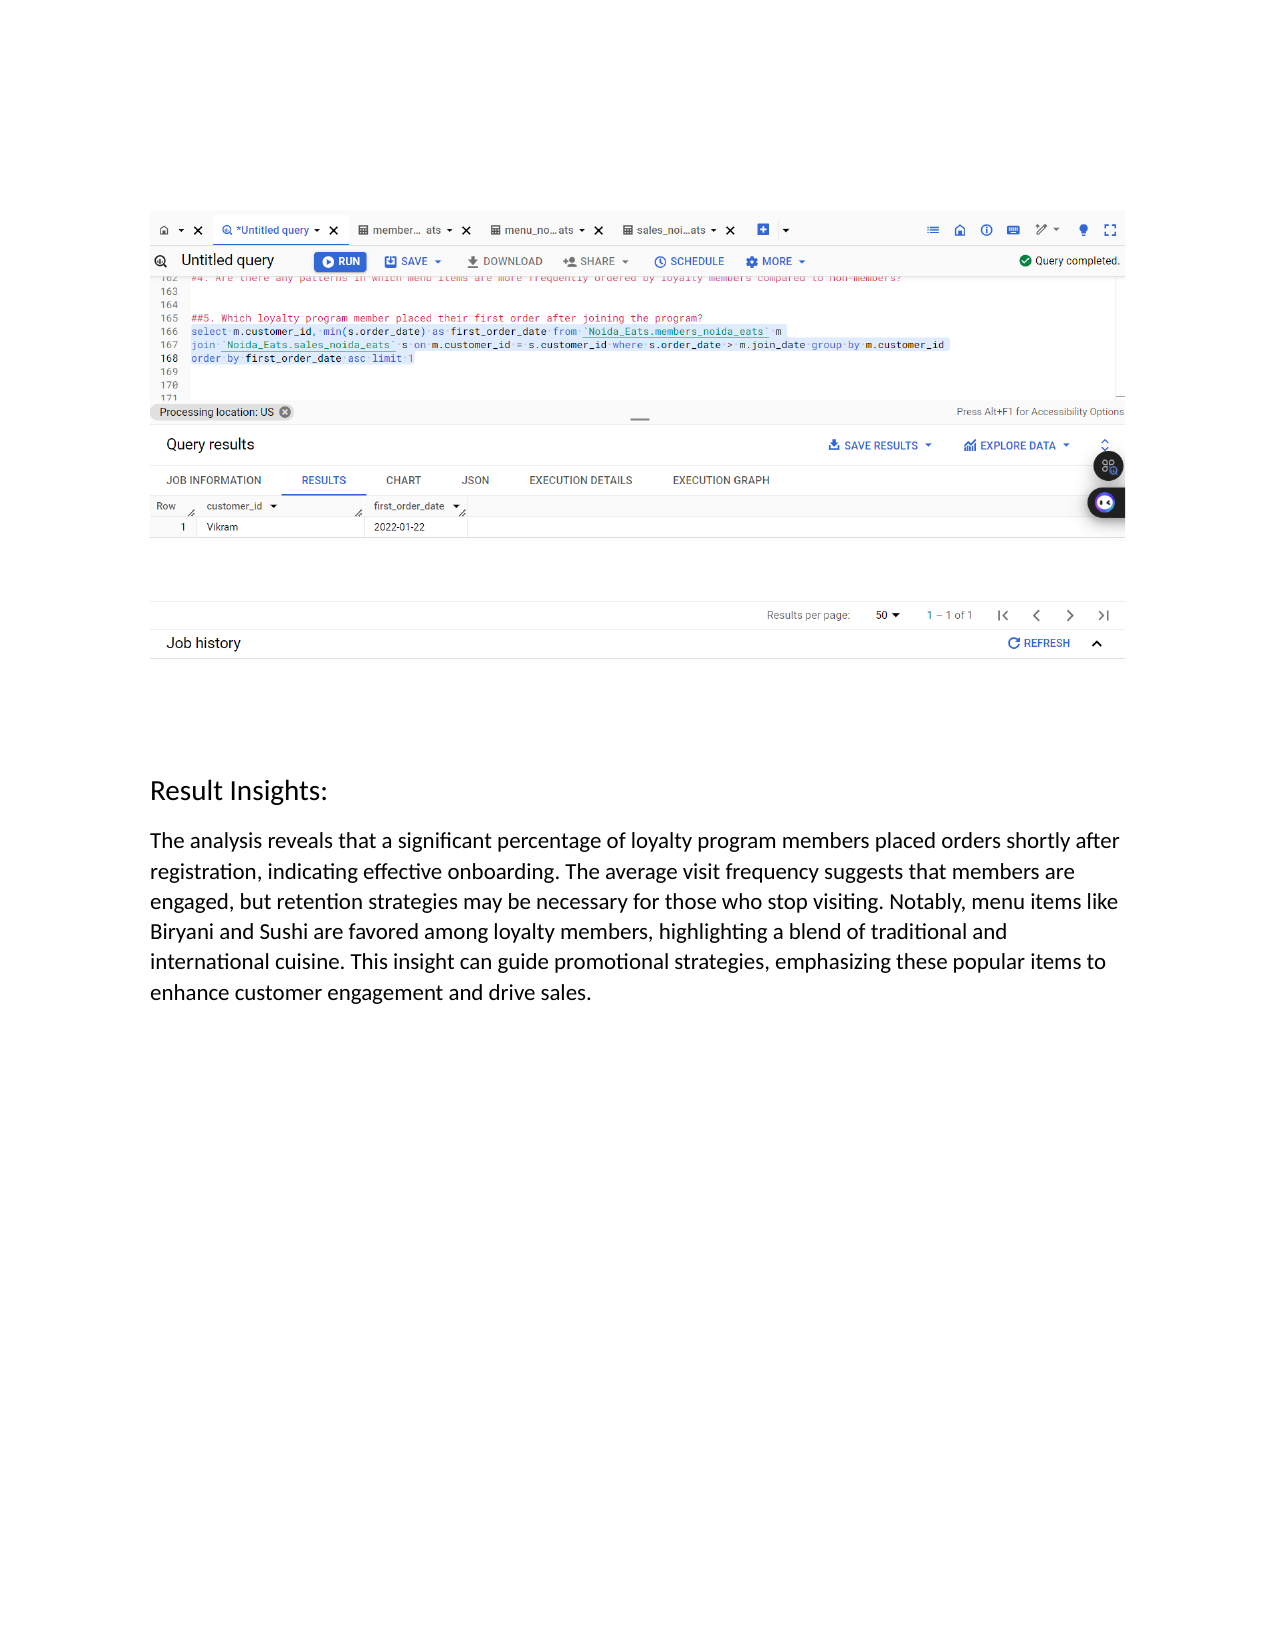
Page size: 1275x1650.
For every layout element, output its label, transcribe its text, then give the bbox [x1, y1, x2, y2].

picture [150, 210, 1125, 662]
text Result Insights: [150, 680, 1125, 807]
text The analysis reveals that a significant percentage of loyalty program members placed orders shortly after registration, indicating effective onboarding. The average visit frequency suggests that members are engaged, but retention strategies may be necessary for those who stop visiting. Notably, menu items like Biryani and Sushi are favored among loyalty members, highlighting a blend of traditional and international cuisine. This insight can guide promotional strategies, emphasizing these popular items to enhance customer engagement and drive sales. [150, 827, 1125, 1066]
